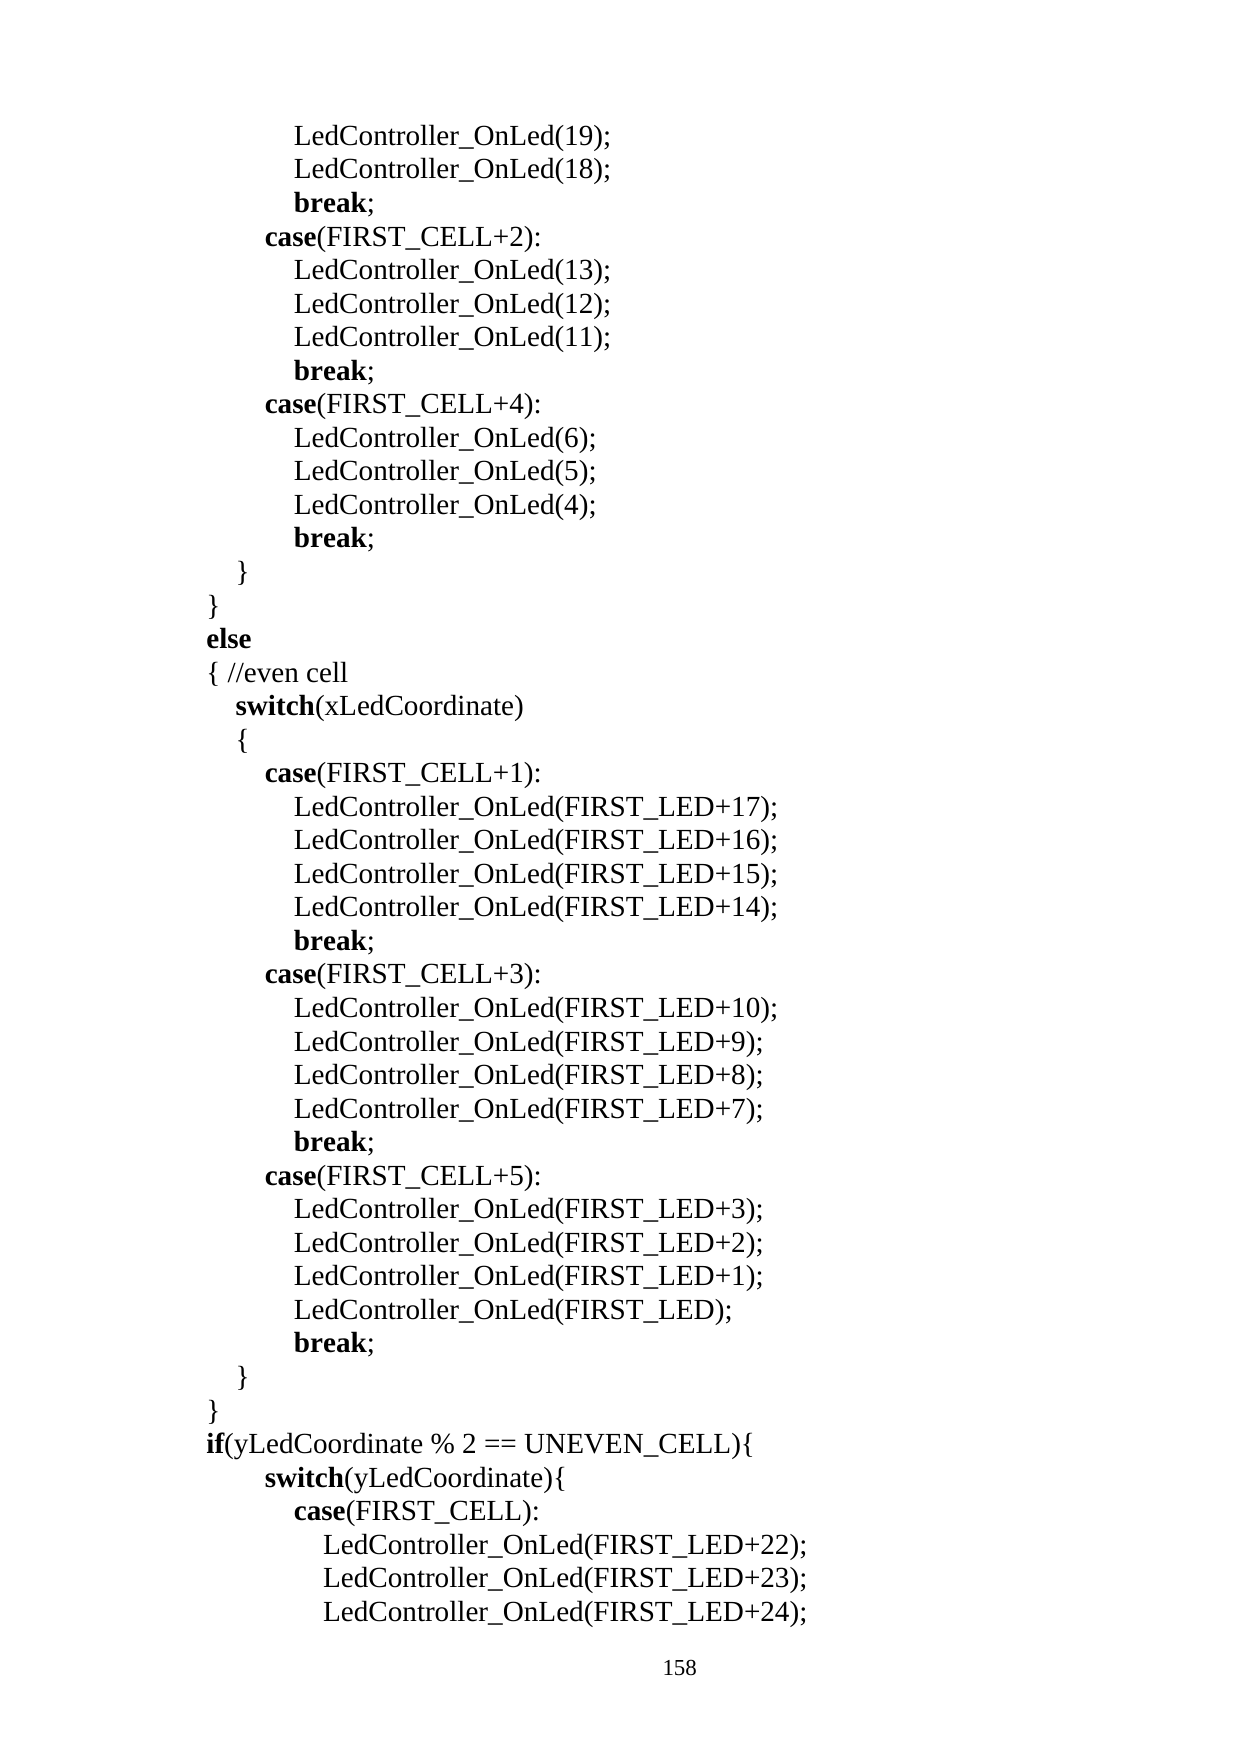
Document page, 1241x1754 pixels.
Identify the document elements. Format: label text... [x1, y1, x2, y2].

text case(FIRST_CELL+3): [177, 957, 1182, 990]
text LedController_OnLed(FIRST_LED+14); [177, 889, 1182, 923]
text LedController_OnLed(FIRST_LED); [177, 1292, 1182, 1326]
text LedController_OnLed(FIRST_LED+16); [177, 822, 1182, 856]
text case(FIRST_CELL): [177, 1493, 1182, 1527]
text switch(yLedCoordinate){ [177, 1460, 1182, 1493]
text LedController_OnLed(18); [177, 152, 1182, 185]
text LedController_OnLed(5); [177, 453, 1182, 487]
text LedController_OnLed(FIRST_LED+2); [177, 1225, 1182, 1258]
text LedController_OnLed(11); [177, 319, 1182, 353]
text } [177, 554, 1182, 588]
text LedController_OnLed(FIRST_LED+24); [177, 1594, 1182, 1627]
text break; [177, 1124, 1182, 1158]
text } [177, 1359, 1182, 1393]
text break; [177, 1326, 1182, 1359]
text LedController_OnLed(FIRST_LED+10); [177, 990, 1182, 1024]
text LedController_OnLed(FIRST_LED+22); [177, 1527, 1182, 1560]
text { [177, 722, 1182, 755]
text case(FIRST_CELL+4): [177, 386, 1182, 420]
text LedController_OnLed(FIRST_LED+15); [177, 856, 1182, 889]
text case(FIRST_CELL+5): [177, 1158, 1182, 1191]
text LedController_OnLed(FIRST_LED+7); [177, 1091, 1182, 1124]
text LedController_OnLed(FIRST_LED+9); [177, 1024, 1182, 1057]
text LedController_OnLed(6); [177, 420, 1182, 453]
text case(FIRST_CELL+1): [177, 755, 1182, 789]
text switch(xLedCoordinate) [177, 688, 1182, 722]
text LedController_OnLed(4); [177, 487, 1182, 521]
text LedController_OnLed(FIRST_LED+3); [177, 1191, 1182, 1225]
text LedController_OnLed(FIRST_LED+23); [177, 1560, 1182, 1594]
text else [177, 621, 1182, 655]
text case(FIRST_CELL+2): [177, 219, 1182, 252]
text break; [177, 521, 1182, 554]
text LedController_OnLed(FIRST_LED+17); [177, 789, 1182, 822]
text { //even cell [177, 655, 1182, 688]
text break; [177, 353, 1182, 386]
text LedController_OnLed(FIRST_LED+1); [177, 1258, 1182, 1292]
text break; [177, 185, 1182, 219]
text } [177, 1393, 1182, 1426]
text LedController_OnLed(12); [177, 286, 1182, 319]
text if(yLedCoordinate % 2 == UNEVEN_CELL){ [177, 1426, 1182, 1460]
text LedController_OnLed(19); [177, 118, 1182, 152]
text LedController_OnLed(FIRST_LED+8); [177, 1057, 1182, 1091]
text break; [177, 923, 1182, 957]
text } [177, 588, 1182, 621]
text LedController_OnLed(13); [177, 252, 1182, 286]
